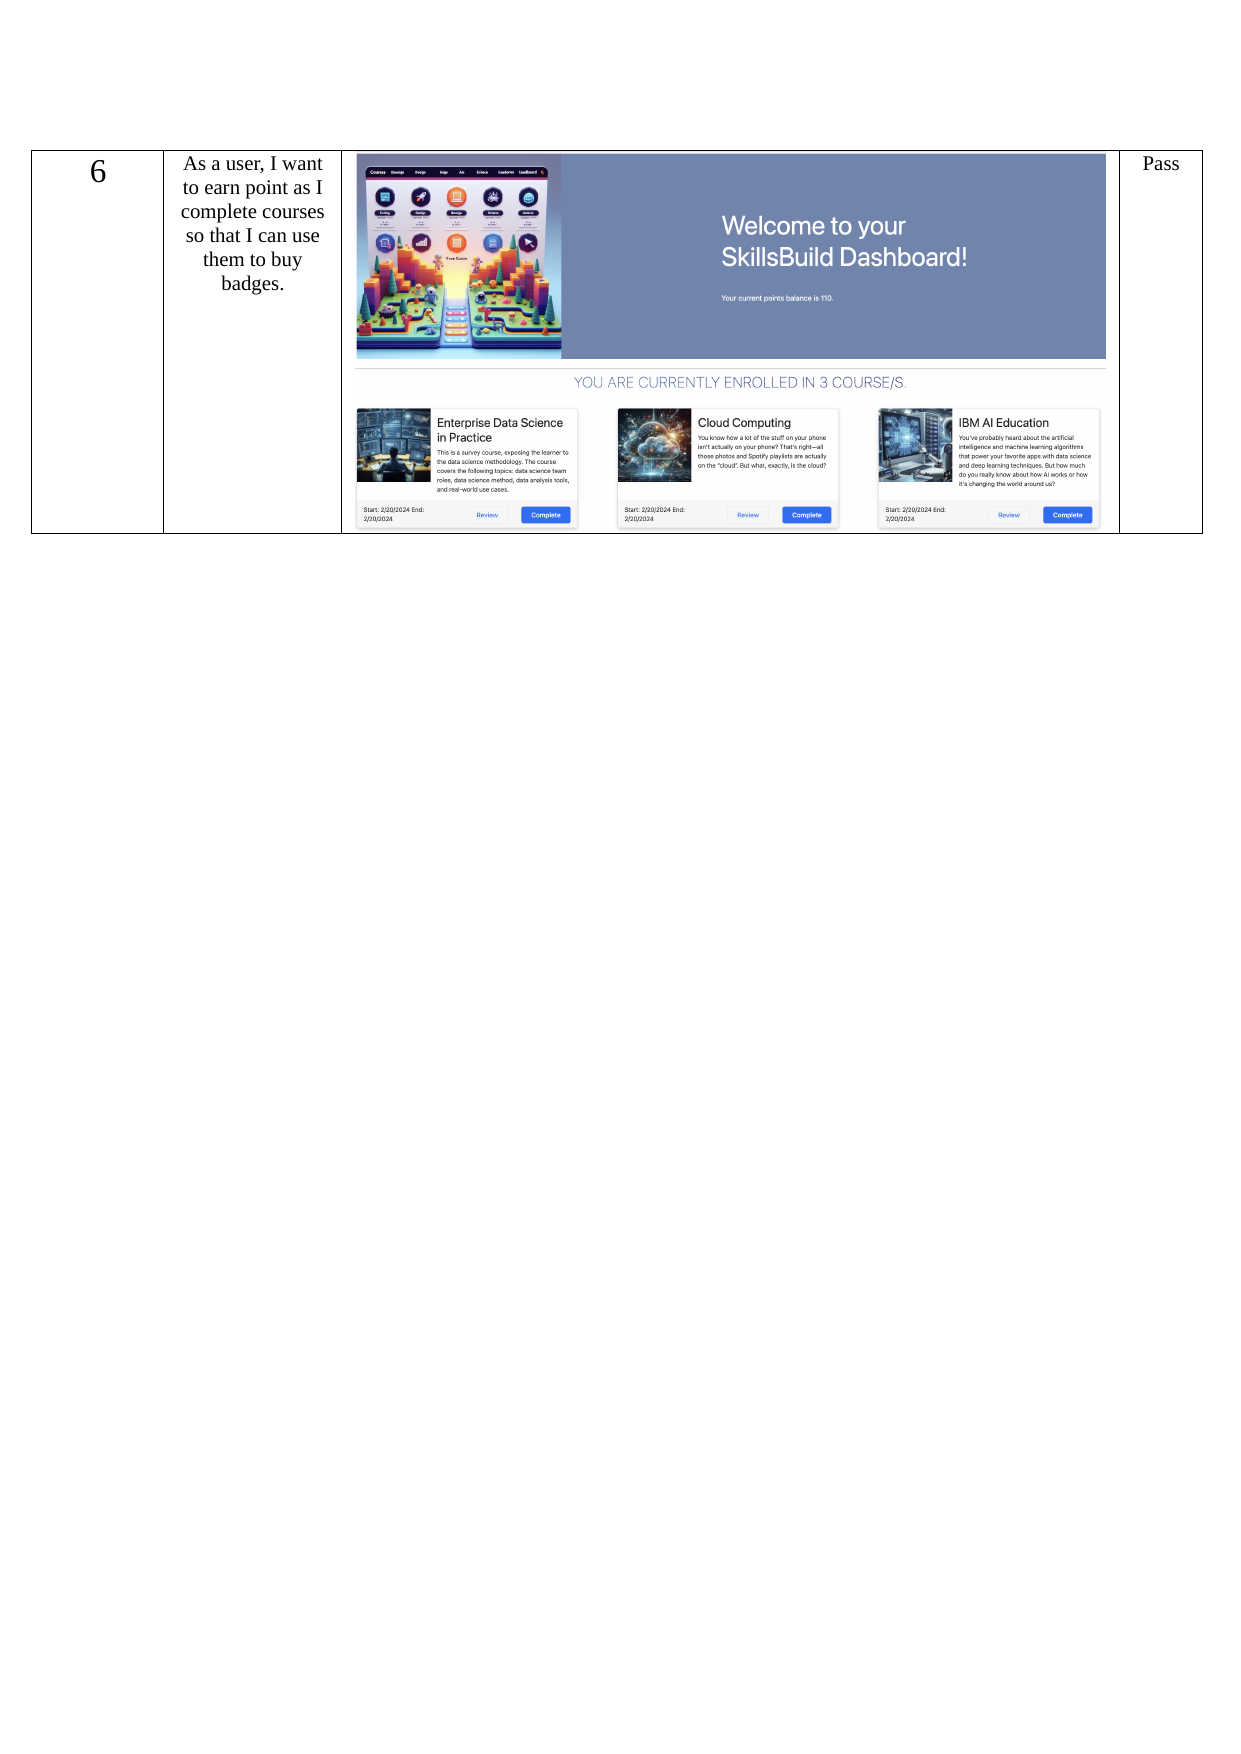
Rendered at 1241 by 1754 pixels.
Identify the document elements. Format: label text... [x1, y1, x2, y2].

table_cell [342, 151, 355, 533]
table_cell As a user, I want to earn point as I complete courses so that I can use them to buy badges. [164, 151, 341, 533]
table_cell 6 [32, 151, 163, 533]
picture [355, 151, 1106, 533]
table_cell Pass [1120, 151, 1202, 533]
table_cell [1106, 151, 1119, 533]
